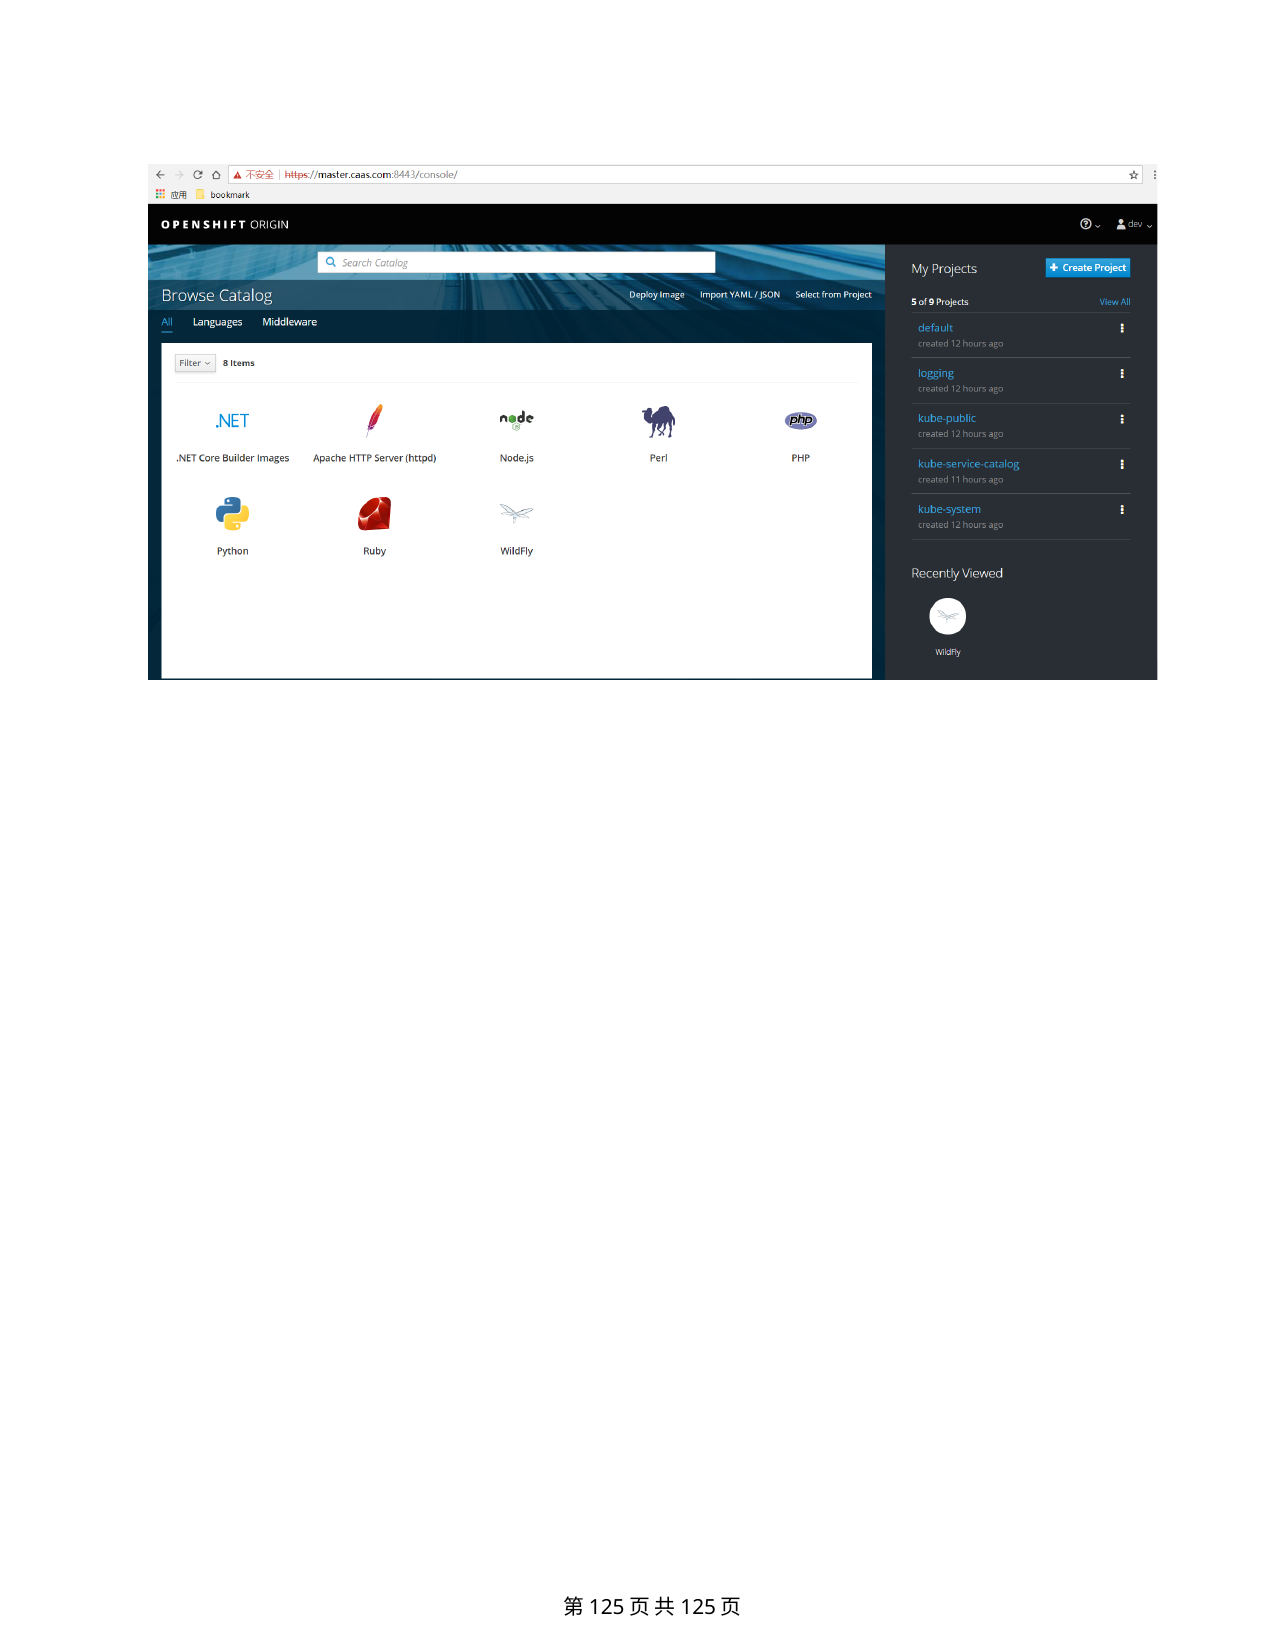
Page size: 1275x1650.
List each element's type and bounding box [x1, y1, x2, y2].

picture [148, 164, 1158, 680]
